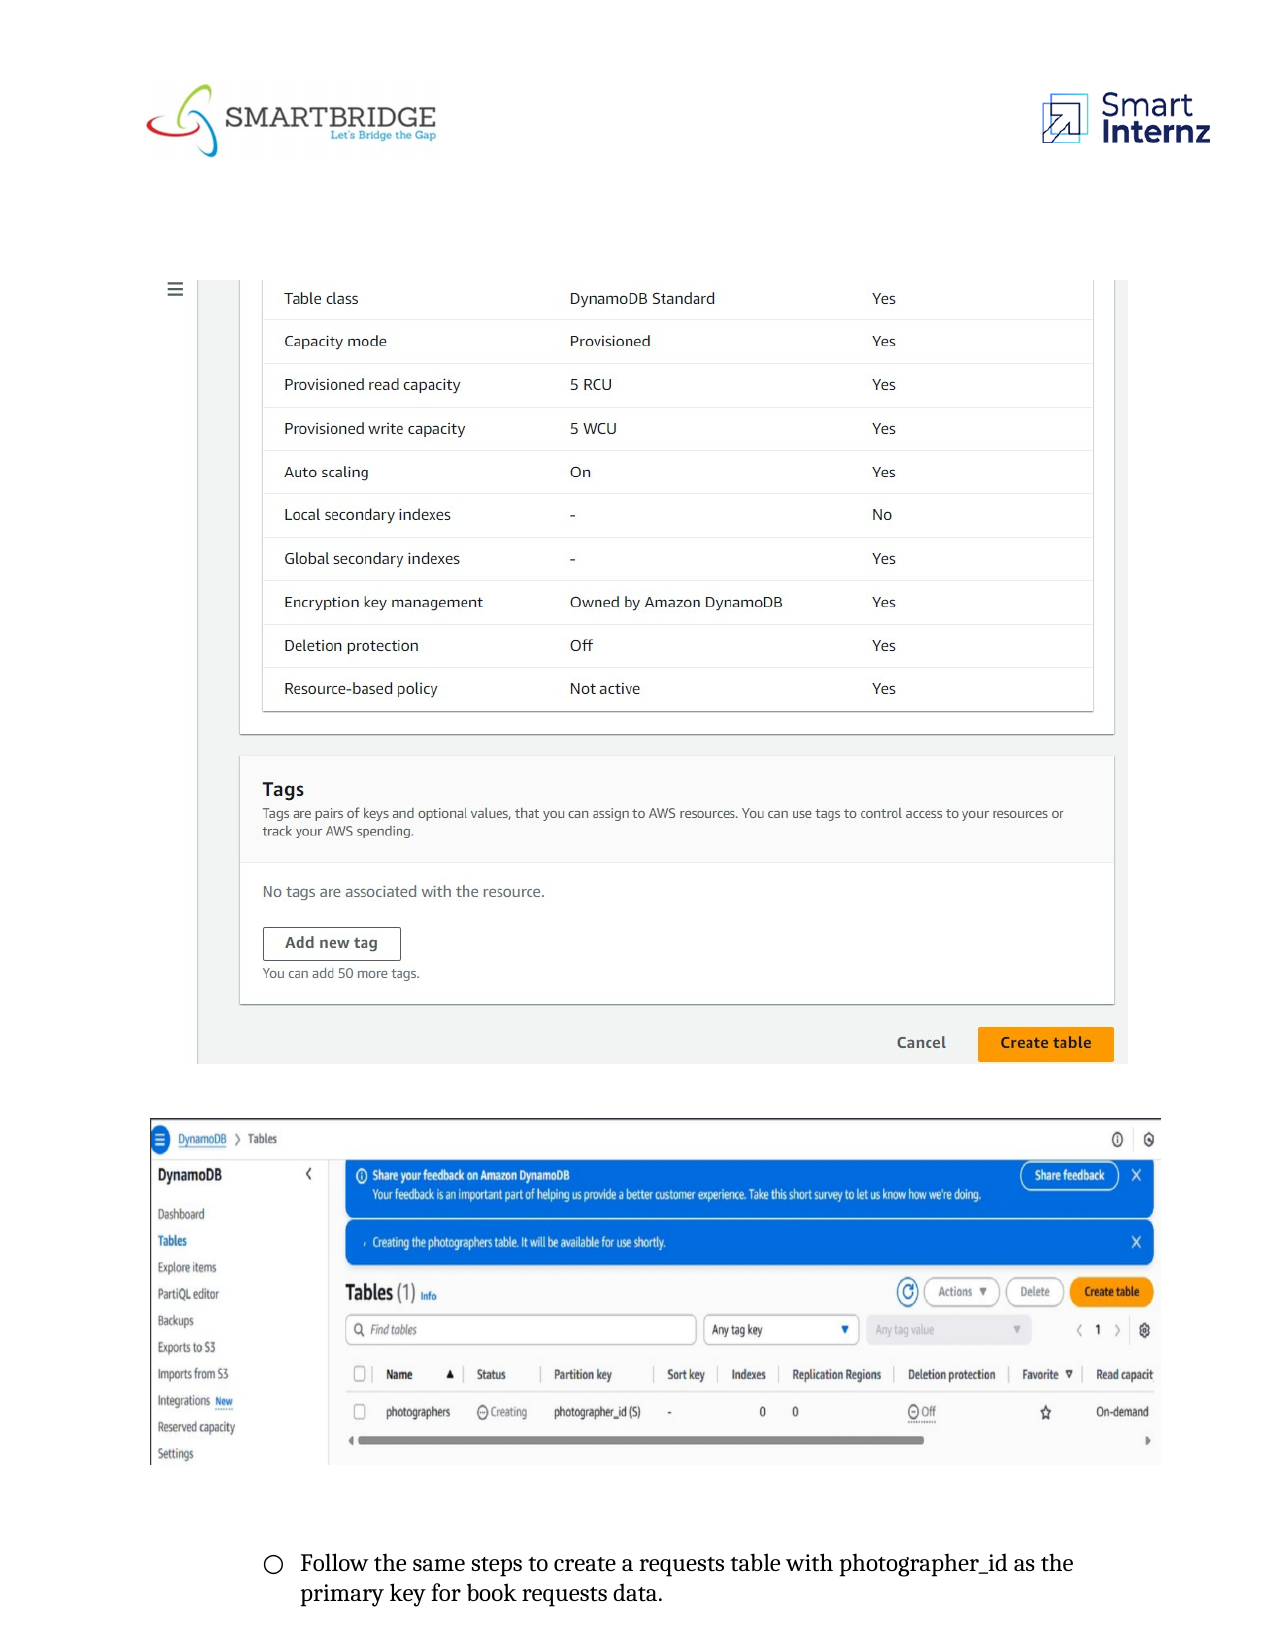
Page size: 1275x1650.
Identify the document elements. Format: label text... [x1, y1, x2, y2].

picture [167, 280, 1128, 1064]
picture [150, 1118, 1161, 1465]
picture [1037, 92, 1214, 143]
list Follow the same steps to create a requests table with photographer_id as the primary key for book requests data. [262, 1544, 1089, 1607]
picture [143, 78, 439, 161]
